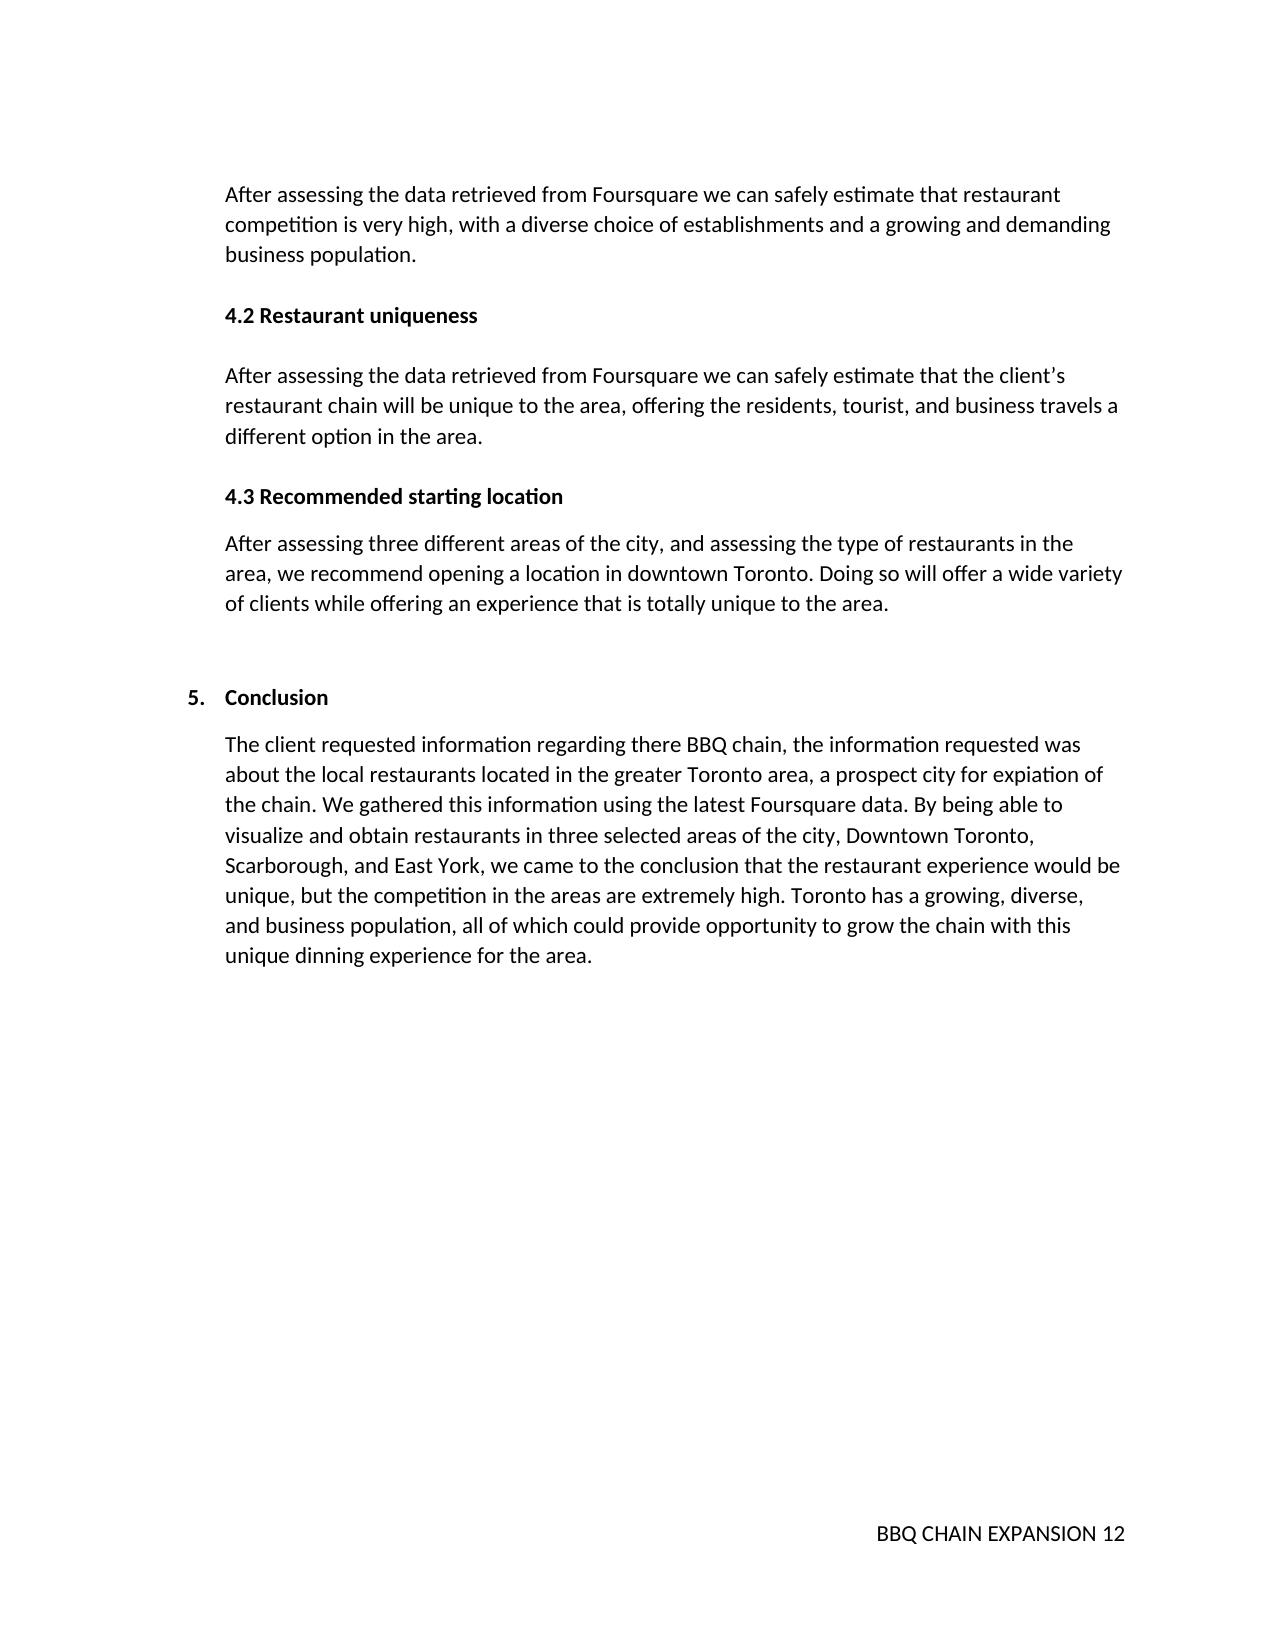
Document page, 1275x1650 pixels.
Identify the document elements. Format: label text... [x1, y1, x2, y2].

text After assessing three different areas of the city, and assessing the type of restaurants in the area, we recommend opening a location in downtown Toronto. Doing so will offer a wide variety of clients while offering an experience that is totally unique to the area. [225, 529, 1125, 618]
list Conclusion [187, 683, 1125, 711]
text The client requested information regarding there BBQ chain, the information requested was about the local restaurants located in the greater Toronto area, a prospect city for expiation of the chain. We gathered this information using the latest Foursquare data. By being able to visualize and obtain restaurants in three selected areas of the city, Downtown Toronto, Scarborough, and East York, we came to the conclusion that the restaurant experience would be unique, but the competition in the areas are extremely high. Toronto has a growing, diverse, and business population, all of which could provide opportunity to grow the chain with this unique dinning experience for the area. [225, 730, 1125, 970]
list After assessing the data retrieved from Foursquare we can safely estimate that restaurant competition is very high, with a diverse choice of establishments and a growing and demanding business population. [225, 180, 1125, 269]
list 4.2 Restaurant uniqueness [225, 301, 1125, 329]
list After assessing the data retrieved from Foursquare we can safely estimate that the client’s restaurant chain will be unique to the area, offering the residents, tourist, and business travels a different option in the area. [225, 361, 1125, 450]
list 4.3 Recommended starting location [225, 482, 1125, 510]
